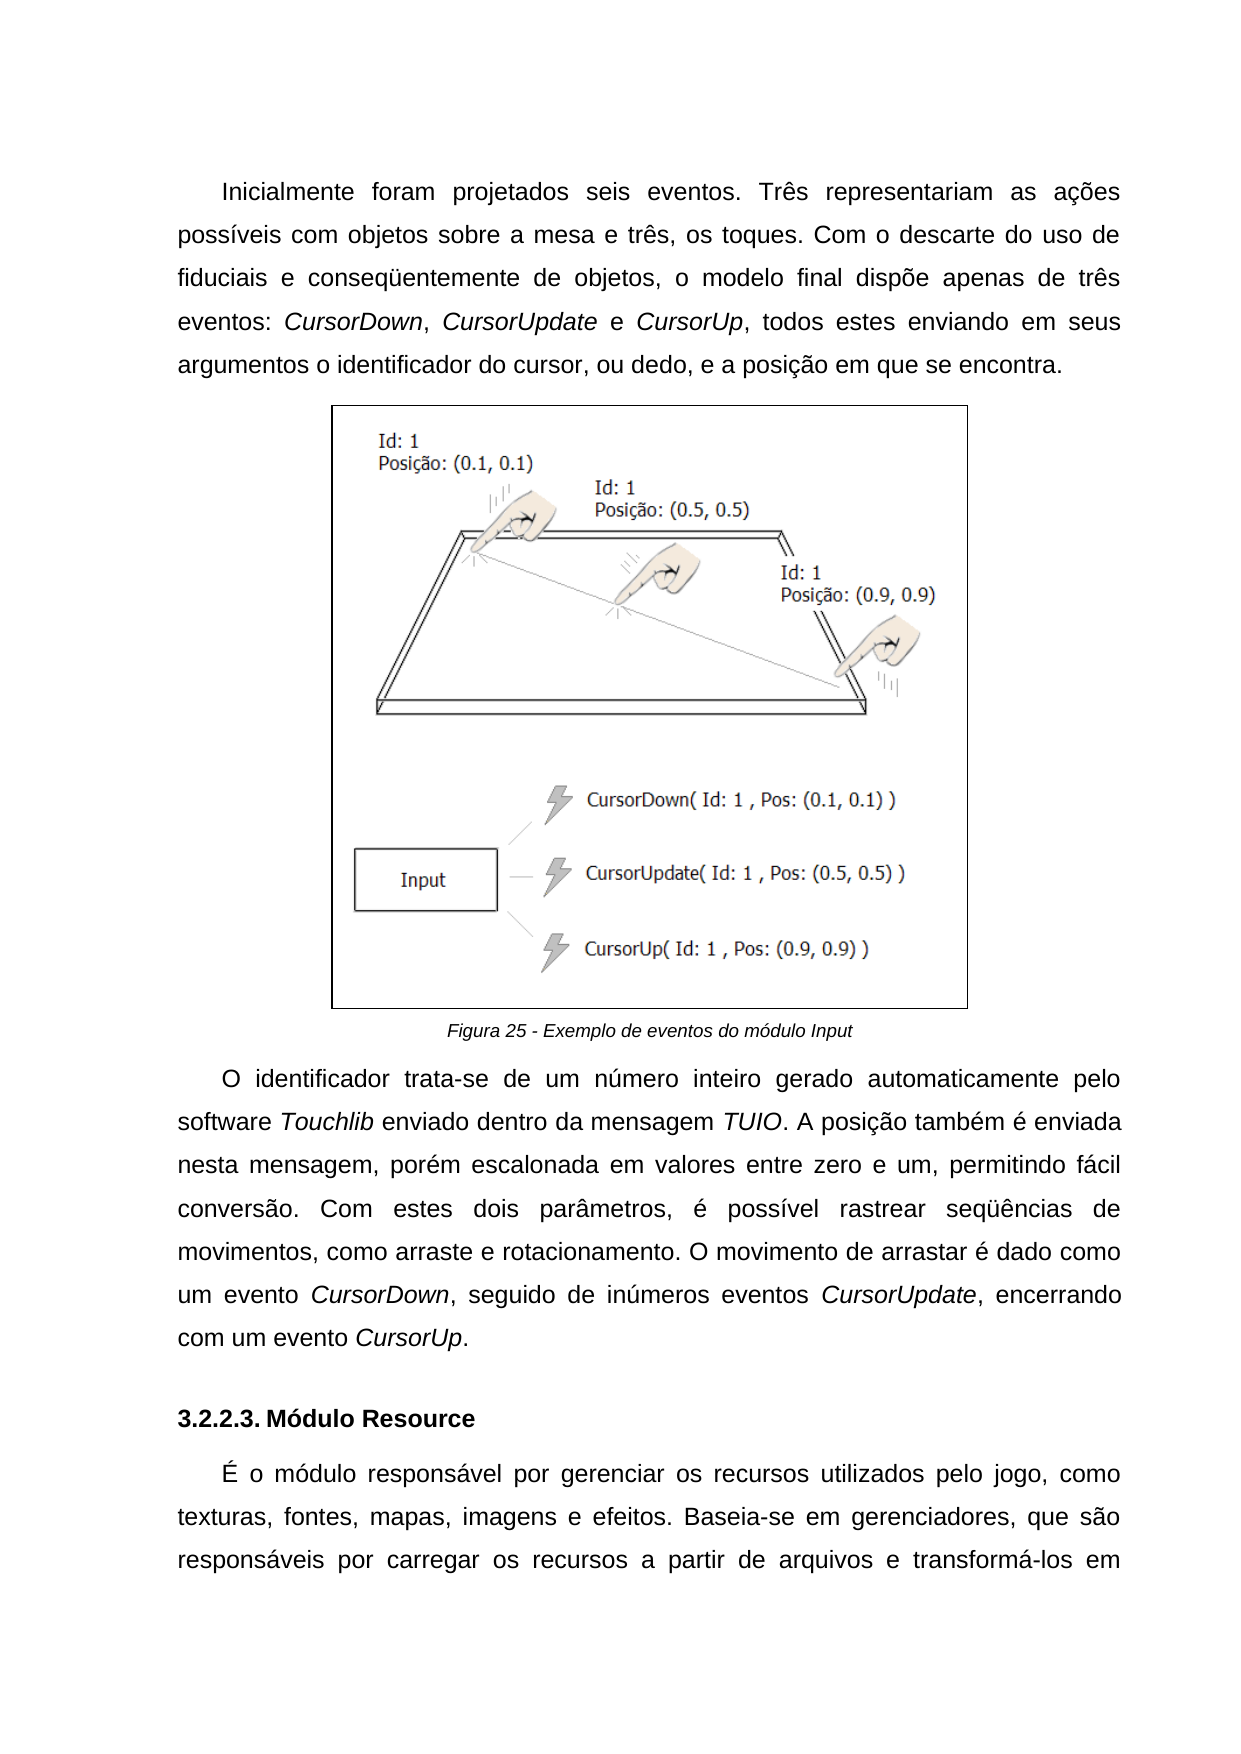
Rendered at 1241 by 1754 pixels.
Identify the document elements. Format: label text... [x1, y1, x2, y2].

picture [333, 406, 967, 1008]
text O identificador trata-se de um número inteiro gerado automaticamente pelo software Touchlib enviado dentro da mensagem TUIO. A posição também é enviada nesta mensagem, porém escalonada em valores entre zero e um, permitindo fácil conversão. Com estes dois parâmetros, é possível rastrear seqüências de movimentos, como arraste e rotacionamento. O movimento de arrastar é dado como um evento CursorDown, seguido de inúmeros eventos CursorUpdate, encerrando com um evento CursorUp. [177, 1064, 1122, 1352]
text Inicialmente foram projetados seis eventos. Três representariam as ações possíveis com objetos sobre a mesa e três, os toques. Com o descarte do uso de fiduciais e conseqüentemente de objetos, o modelo final dispõe apenas de três eventos: CursorDown, CursorUpdate e CursorUp, todos estes enviando em seus argumentos o identificador do cursor, ou dedo, e a posição em que se encontra. [177, 177, 1122, 378]
subtitle Módulo Resource [177, 1404, 1122, 1432]
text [177, 1459, 1122, 1574]
